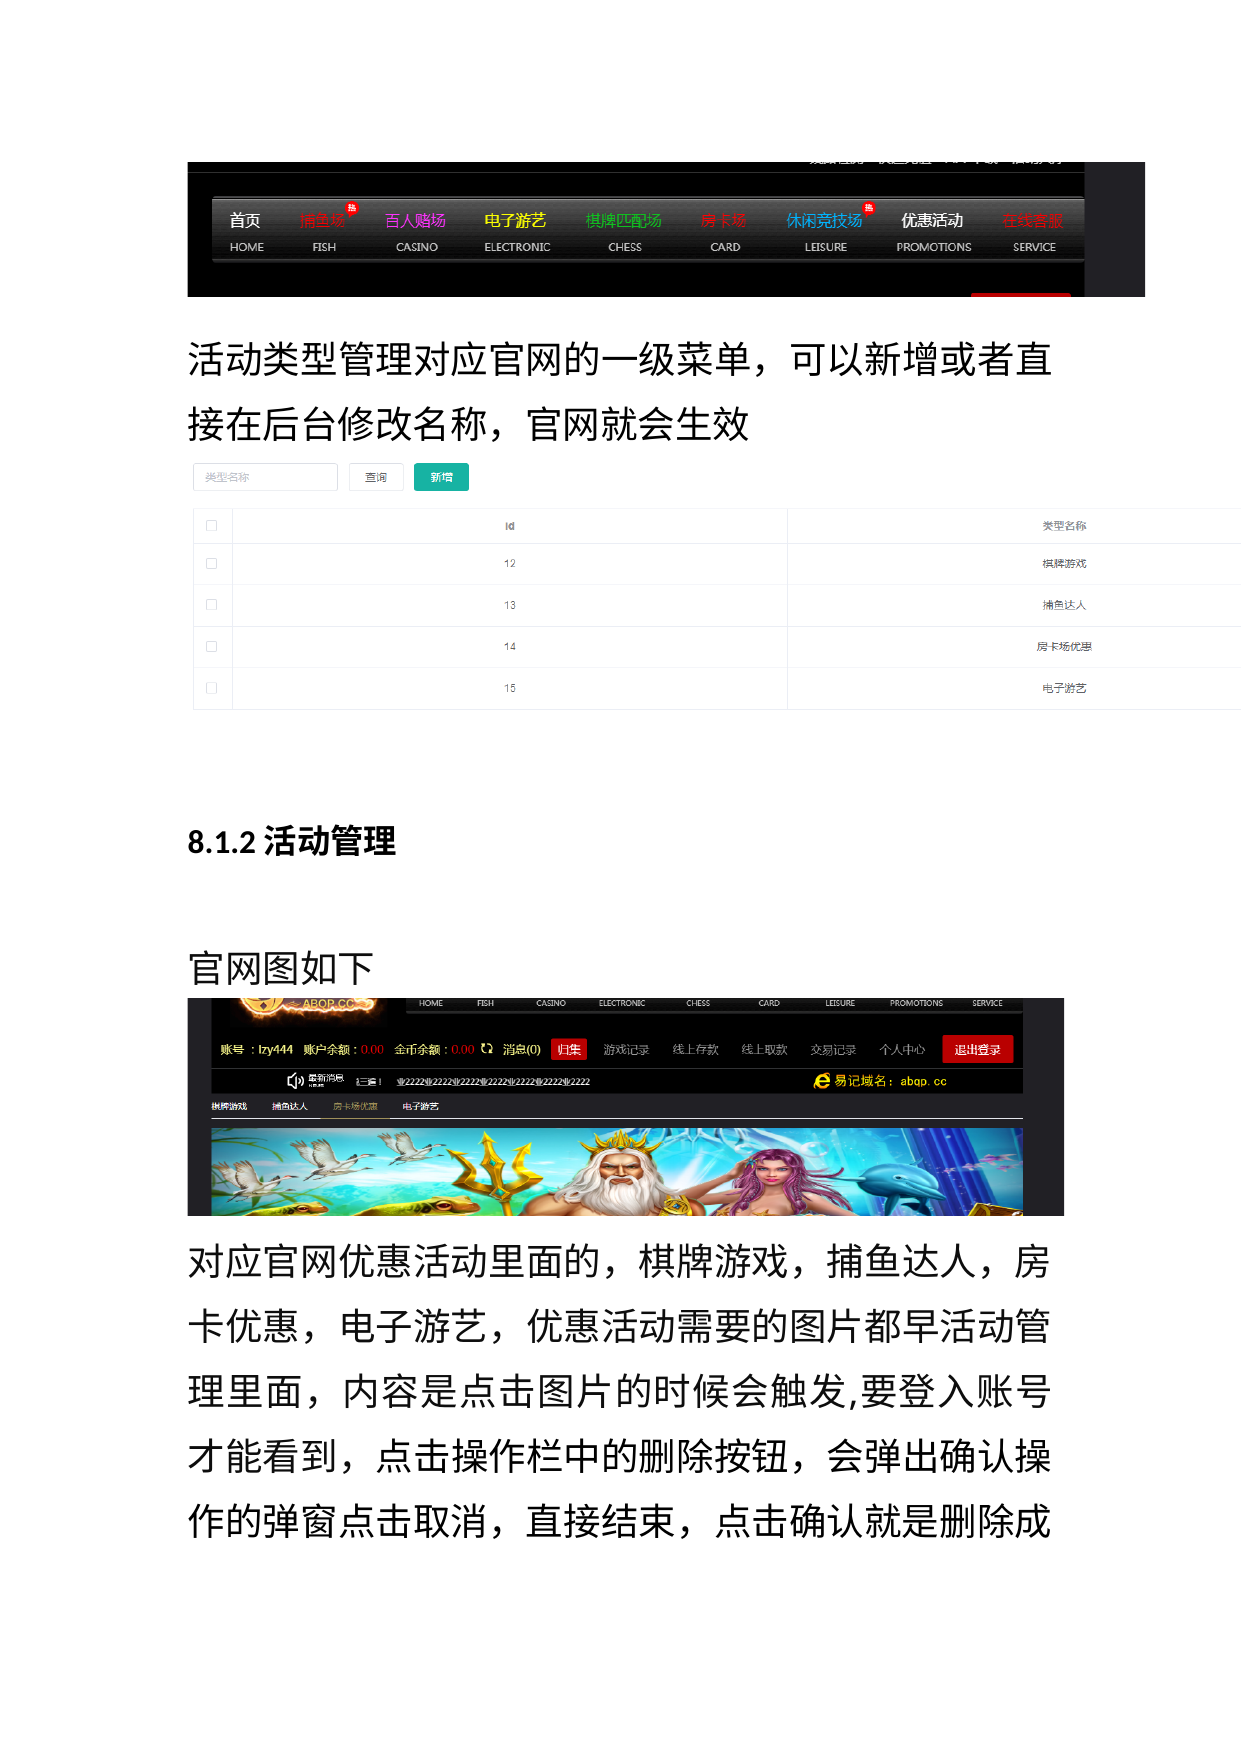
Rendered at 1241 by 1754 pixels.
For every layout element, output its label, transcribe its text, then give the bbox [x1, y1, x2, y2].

picture [187, 454, 1241, 715]
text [187, 1226, 1053, 1551]
text 活动类型管理对应官网的一级菜单，可以新增或者直接在后台修改名称，官网就会生效 [187, 324, 1053, 454]
text 官网图如下 [187, 934, 1053, 998]
subtitle 8.1.2 活动管理 [187, 807, 1053, 872]
picture [187, 998, 1065, 1216]
picture [187, 162, 1146, 297]
